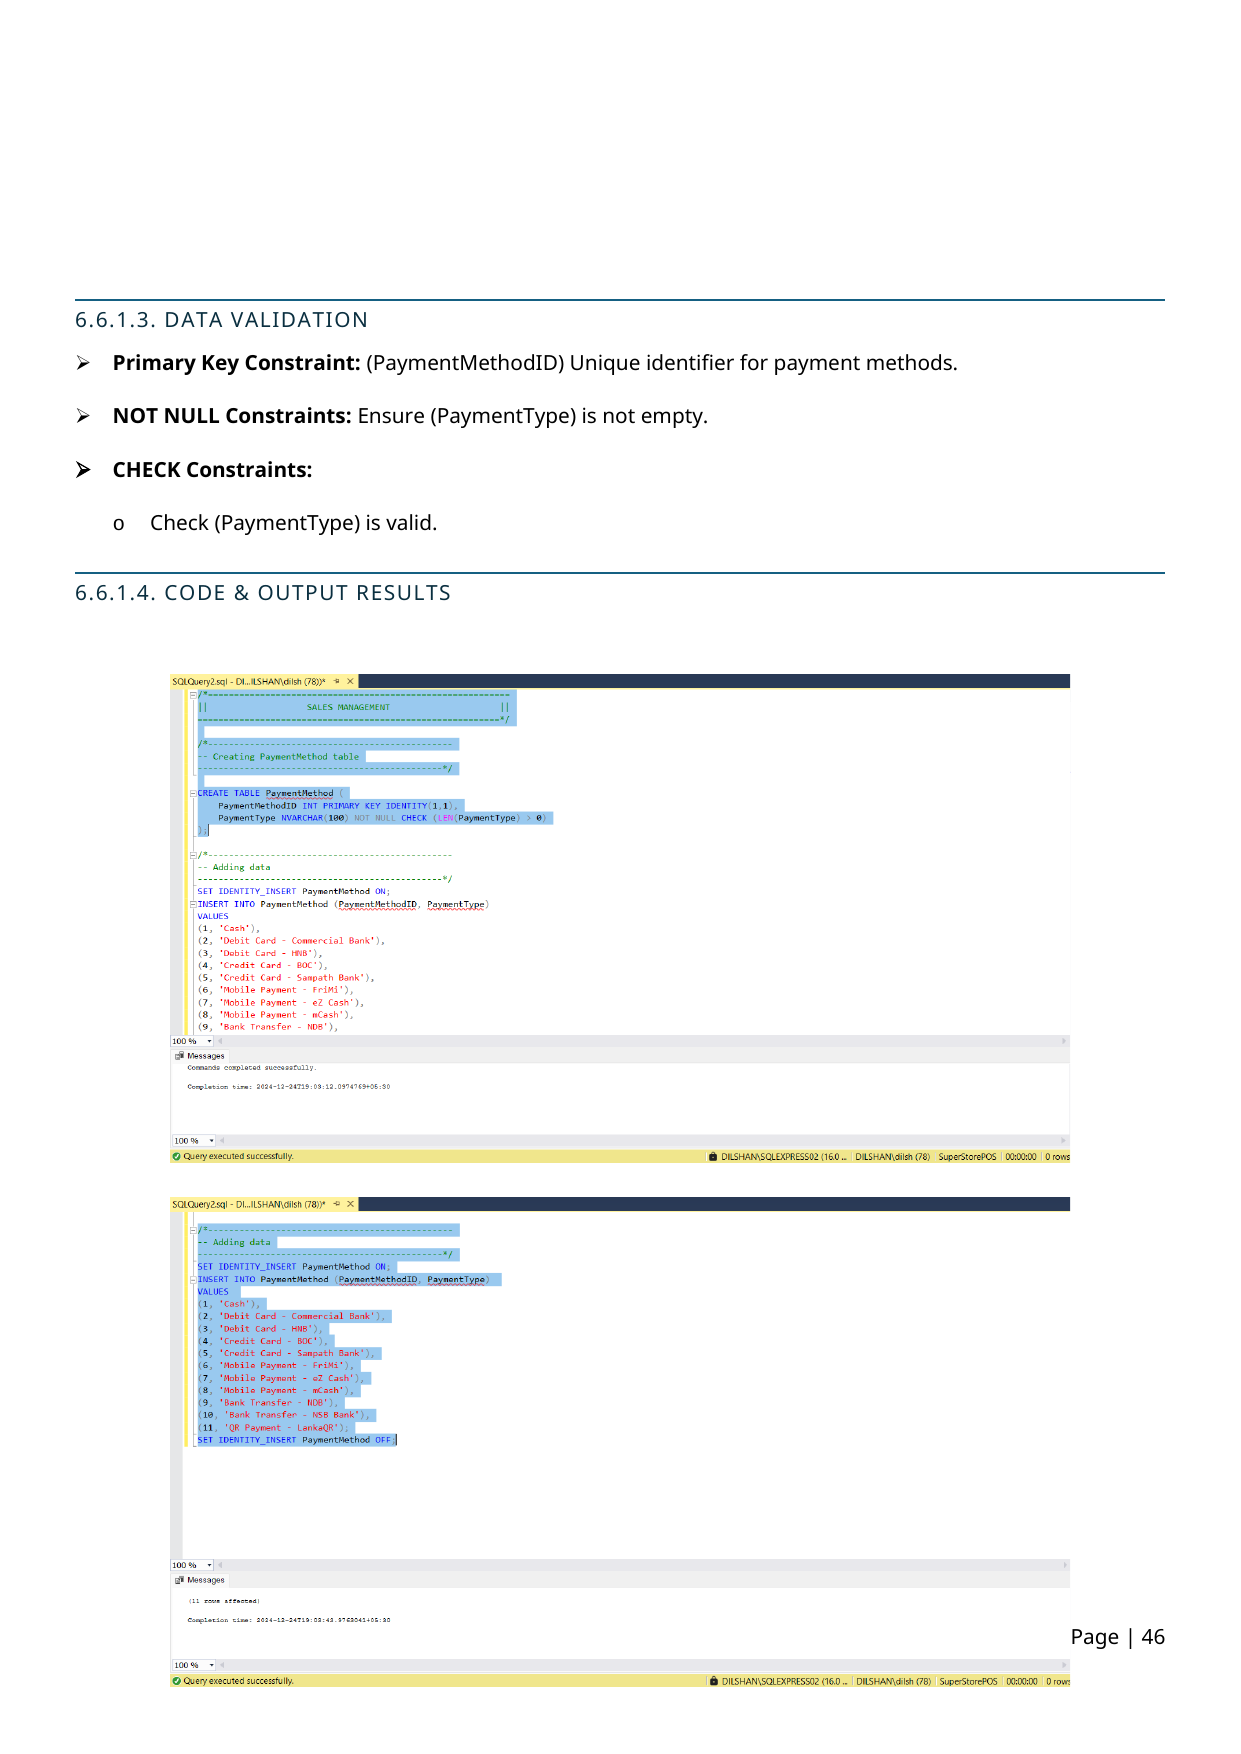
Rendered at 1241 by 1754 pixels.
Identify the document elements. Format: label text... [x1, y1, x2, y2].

picture [170, 674, 1071, 1163]
subtitle 6.6.1.4. code & output results [75, 574, 1165, 606]
list Primary Key Constraint: (PaymentMethodID) Unique identifier for payment methods. [75, 348, 1165, 376]
subtitle 6.6.1.3. data validation [75, 301, 1165, 333]
list CHECK Constraints: [75, 455, 1165, 483]
list NOT NULL Constraints: Ensure (PaymentType) is not empty. [75, 401, 1165, 430]
list Check (PaymentType) is valid. [112, 508, 1165, 537]
picture [170, 1197, 1071, 1687]
